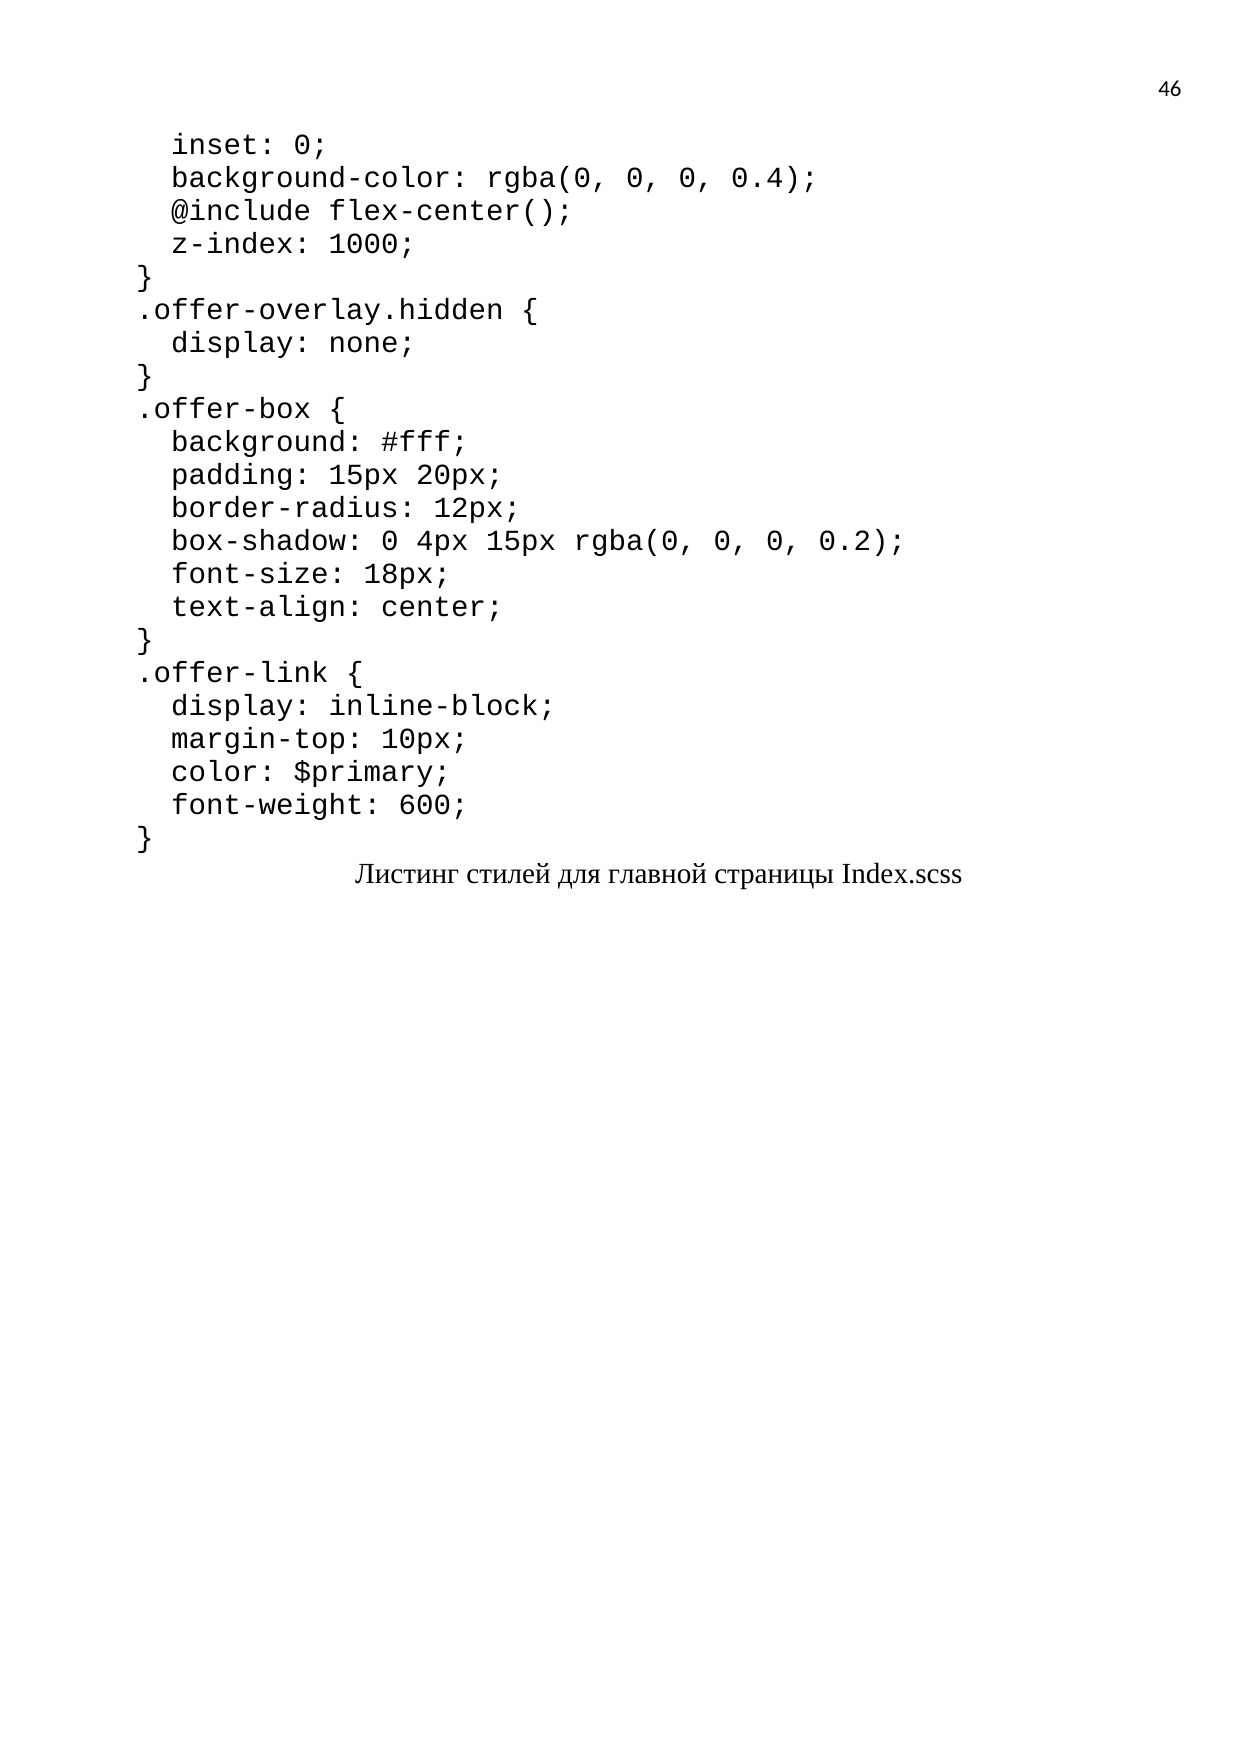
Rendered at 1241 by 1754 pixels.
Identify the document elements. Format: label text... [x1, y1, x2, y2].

text font-weight: 600; [136, 790, 1181, 823]
text background-color: rgba(0, 0, 0, 0.4); [136, 163, 1181, 196]
text padding: 15px 20px; [136, 460, 1181, 493]
text .offer-box { [136, 394, 1181, 427]
text } [136, 823, 1181, 856]
text Листинг стилей для главной страницы Index.scss [136, 856, 1181, 890]
text font-size: 18px; [136, 559, 1181, 592]
text inset: 0; [136, 130, 1181, 163]
text } [136, 262, 1181, 295]
text .offer-overlay.hidden { [136, 295, 1181, 328]
text border-radius: 12px; [136, 493, 1181, 526]
text @include flex-center(); [136, 196, 1181, 229]
text z-index: 1000; [136, 229, 1181, 262]
text } [136, 625, 1181, 658]
text text-align: center; [136, 592, 1181, 625]
text box-shadow: 0 4px 15px rgba(0, 0, 0, 0.2); [136, 526, 1181, 559]
text margin-top: 10px; [136, 724, 1181, 757]
text } [136, 361, 1181, 394]
text .offer-link { [136, 658, 1181, 691]
text display: inline-block; [136, 691, 1181, 724]
text color: $primary; [136, 757, 1181, 790]
text background: #fff; [136, 427, 1181, 460]
text display: none; [136, 328, 1181, 361]
